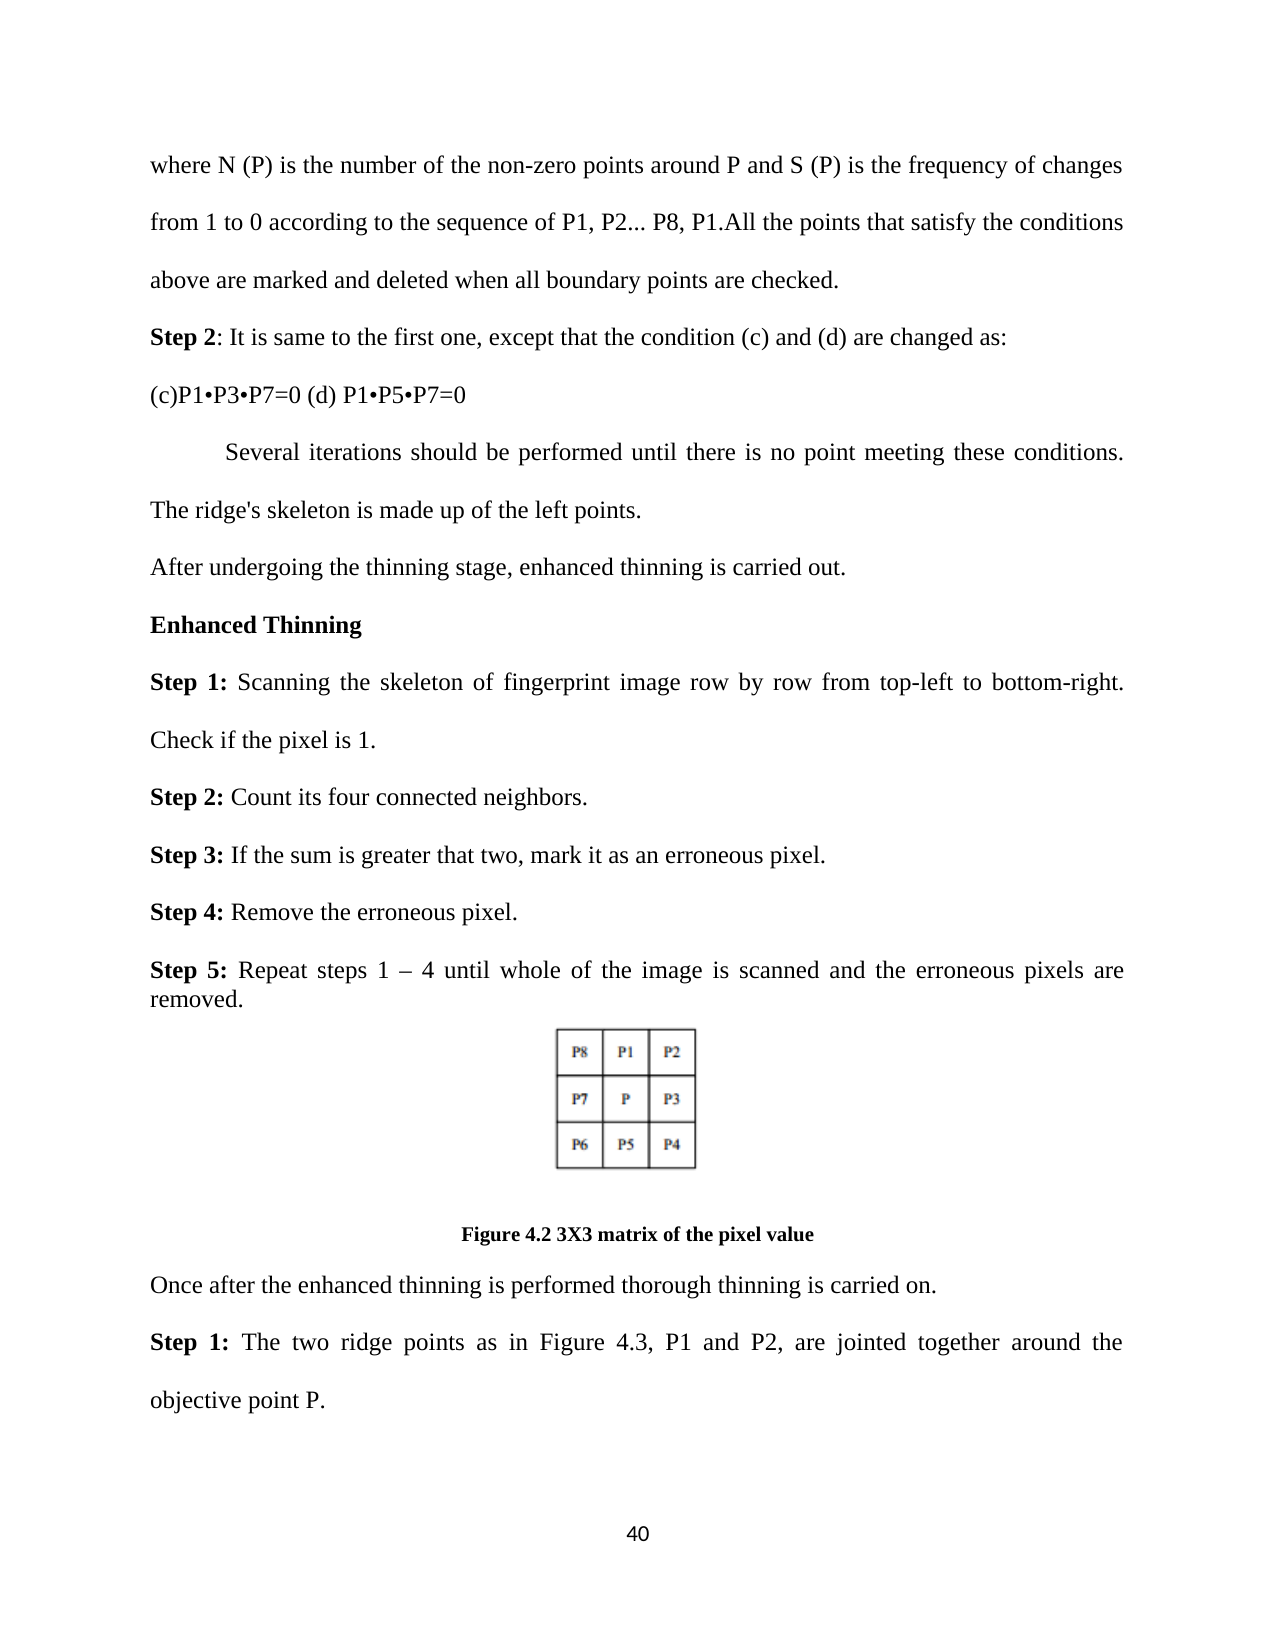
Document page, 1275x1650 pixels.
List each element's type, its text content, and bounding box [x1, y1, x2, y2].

text Enhanced Thinning [150, 610, 1125, 639]
text where N (P) is the number of the non-zero points around P and S (P) is the frequency of changes from 1 to 0 according to the sequence of P1, P2... P8, P1.All the points that satisfy the conditions above are marked and deleted when all boundary points are checked. [150, 150, 1125, 294]
text Step 2: Count its four connected neighbors. [150, 782, 1125, 811]
text Step 1: The two ridge points as in Figure 4.3, P1 and P2, are jointed together around the objective point P. [150, 1327, 1125, 1414]
text Once after the enhanced thinning is performed thorough thinning is carried on. [150, 1270, 1125, 1299]
text Step 3: If the sum is greater that two, mark it as an erroneous pixel. [150, 840, 1125, 869]
text Several iterations should be performed until there is no point meeting these conditions. The ridge's skeleton is made up of the left points. [150, 437, 1125, 524]
text Step 4: Remove the erroneous pixel. [150, 897, 1125, 926]
text After undergoing the thinning stage, enhanced thinning is carried out. [150, 552, 1125, 581]
text Figure 4.2 3X3 matrix of the pixel value [150, 1222, 1125, 1246]
picture [538, 1012, 737, 1194]
text Step 1: Scanning the skeleton of fingerprint image row by row from top-left to bottom-right. Check if the pixel is 1. [150, 667, 1125, 754]
text Step 2: It is same to the first one, except that the condition (c) and (d) are changed as: [150, 322, 1125, 351]
text Step 5: Repeat steps 1 – 4 until whole of the image is scanned and the erroneous pixels are removed. [150, 955, 1125, 1012]
text (c)P1•P3•P7=0 (d) P1•P5•P7=0 [150, 380, 1125, 409]
